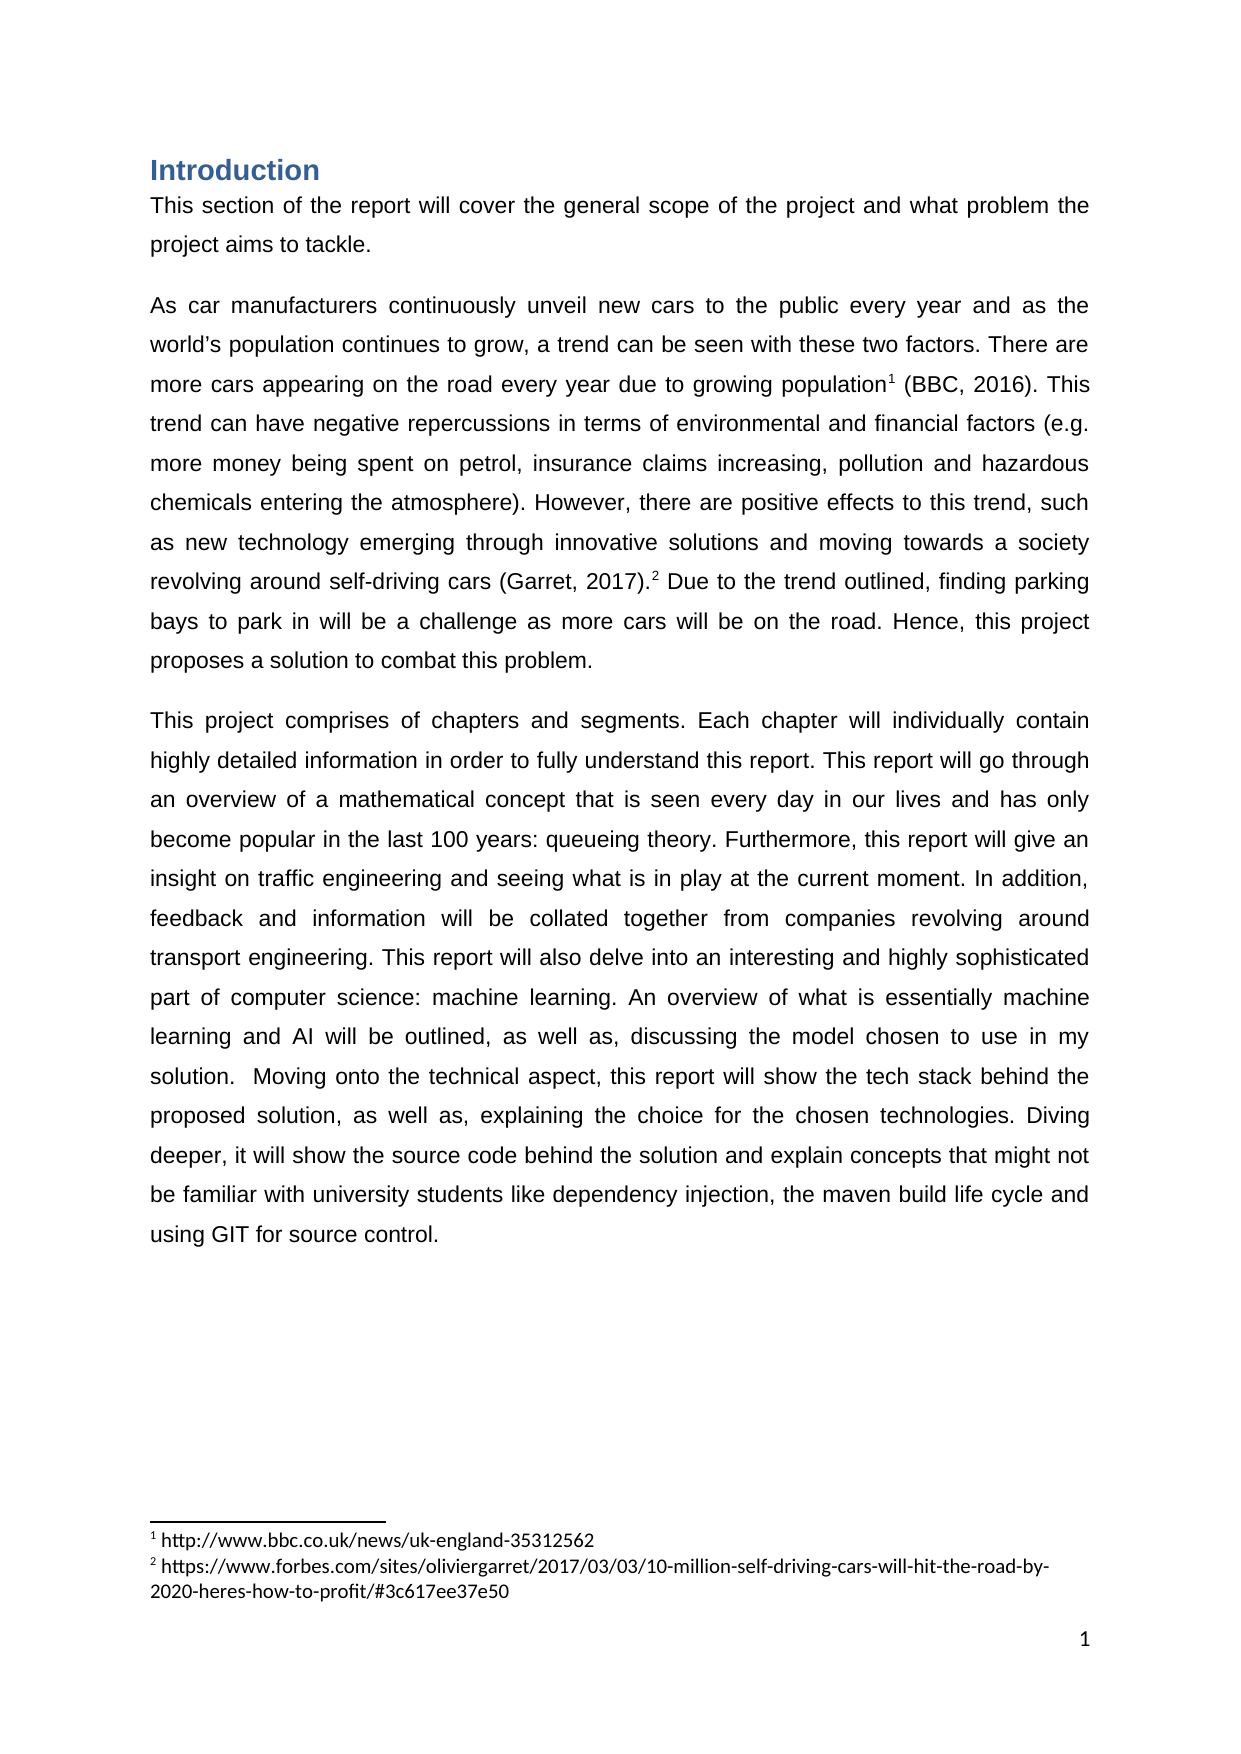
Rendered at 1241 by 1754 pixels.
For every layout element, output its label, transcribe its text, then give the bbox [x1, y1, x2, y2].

text This section of the report will cover the general scope of the project and what problem the project aims to tackle. [150, 192, 1090, 258]
text As car manufacturers continuously unveil new cars to the public every year and as the world’s population continues to grow, a trend can be seen with these two factors. There are more cars appearing on the road every year due to growing population (BBC, 2016). This trend can have negative repercussions in terms of environmental and financial factors (e.g. more money being spent on petrol, insurance claims increasing, pollution and hazardous chemicals entering the atmosphere). However, there are positive effects to this trend, such as new technology emerging through innovative solutions and moving towards a society revolving around self-driving cars (Garret, 2017). Due to the trend outlined, finding parking bays to park in will be a challenge as more cars will be on the road. Hence, this project proposes a solution to combat this problem. [150, 292, 1090, 673]
text This project comprises of chapters and segments. Each chapter will individually contain highly detailed information in order to fully understand this report. This report will go through an overview of a mathematical concept that is seen every day in our lives and has only become popular in the last 100 years: queueing theory. Furthermore, this report will give an insight on traffic engineering and seeing what is in play at the current moment. In addition, feedback and information will be collated together from companies revolving around transport engineering. This report will also delve into an interesting and highly sophisticated part of computer science: machine learning. An overview of what is essentially machine learning and AI will be outlined, as well as, discussing the model chosen to use in my solution. Moving onto the technical aspect, this report will show the tech stack behind the proposed solution, as well as, explaining the choice for the chosen technologies. Diving deeper, it will show the source code behind the solution and explain concepts that might not be familiar with university students like dependency injection, the maven build life cycle and using GIT for source control. [150, 707, 1090, 1247]
subtitle Introduction [150, 153, 1090, 187]
